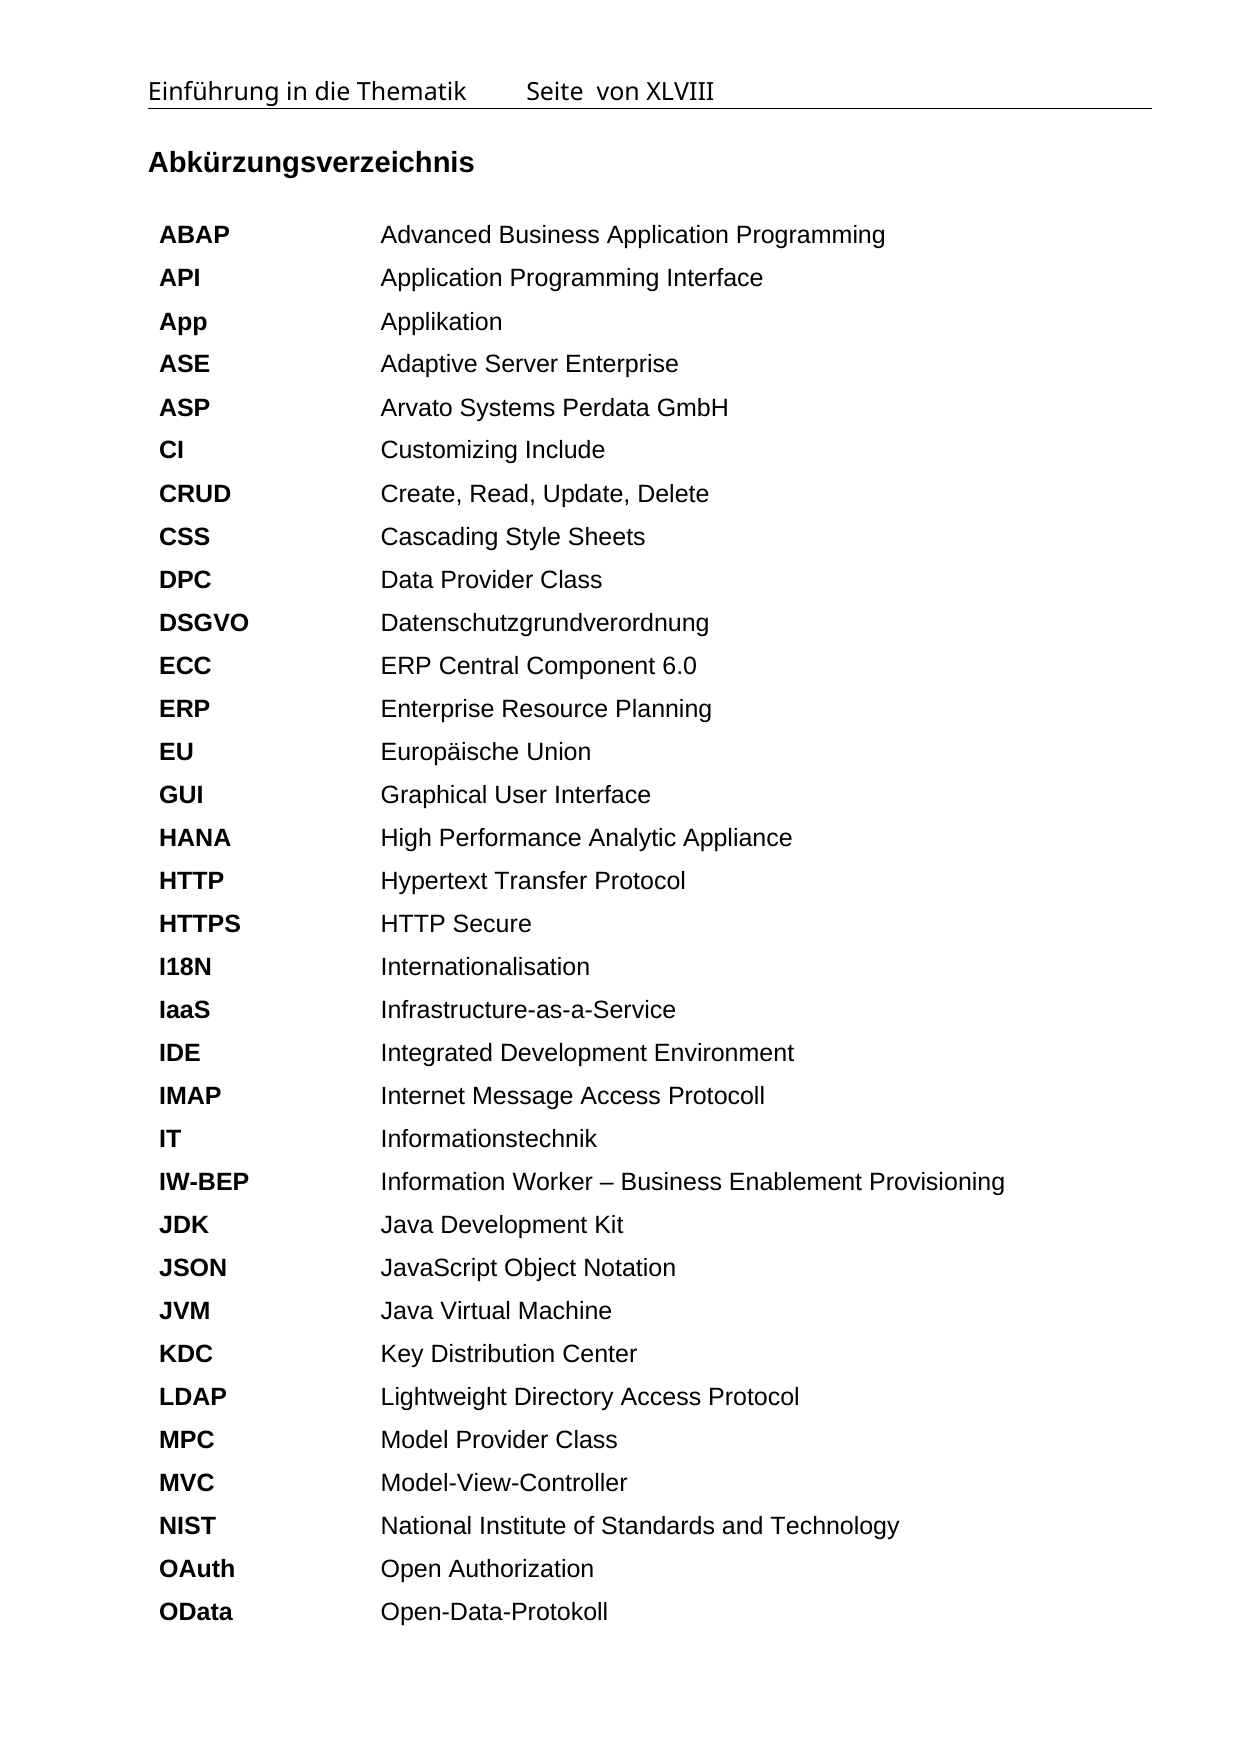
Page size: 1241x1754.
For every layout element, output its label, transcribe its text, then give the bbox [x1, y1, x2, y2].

table_cell ECC [148, 651, 369, 694]
table_cell Application Programming Interface [369, 264, 1151, 306]
text Abkürzungsverzeichnis [148, 145, 1152, 179]
table_cell Infrastructure-as-a-Service [369, 995, 1151, 1038]
table_cell HTTP Secure [369, 909, 1151, 952]
table_cell Key Distribution Center [369, 1339, 1151, 1382]
table_cell Information Worker – Business Enablement Provisioning [369, 1167, 1151, 1210]
table_header ABAP [148, 220, 369, 263]
table_cell IDE [148, 1038, 369, 1081]
table_cell IW-BEP [148, 1167, 369, 1210]
table_cell I18N [148, 952, 369, 995]
table_cell Create, Read, Update, Delete [369, 479, 1151, 522]
table_cell EU [148, 737, 369, 780]
table_cell GUI [148, 780, 369, 823]
table_cell IaaS [148, 995, 369, 1038]
table_cell HANA [148, 823, 369, 866]
table_cell IT [148, 1124, 369, 1167]
table_cell CI [148, 436, 369, 478]
table_cell National Institute of Standards and Technology [369, 1511, 1151, 1554]
table_cell DSGVO [148, 608, 369, 651]
table_cell KDC [148, 1339, 369, 1382]
table_cell Hypertext Transfer Protocol [369, 866, 1151, 909]
table_cell OAuth [148, 1554, 369, 1597]
table_cell JDK [148, 1210, 369, 1253]
table_cell JSON [148, 1253, 369, 1296]
table_cell Internationalisation [369, 952, 1151, 995]
table_cell Europäische Union [369, 737, 1151, 780]
table_cell IMAP [148, 1081, 369, 1124]
table_cell JVM [148, 1296, 369, 1339]
table_cell ERP Central Component 6.0 [369, 651, 1151, 694]
table_cell CRUD [148, 479, 369, 522]
table_cell MPC [148, 1425, 369, 1468]
table_cell API [148, 264, 369, 306]
table_cell Enterprise Resource Planning [369, 694, 1151, 737]
table_cell Integrated Development Environment [369, 1038, 1151, 1081]
table_cell NIST [148, 1511, 369, 1554]
table_cell Open-Data-Protokoll [369, 1597, 1151, 1640]
table_cell DPC [148, 565, 369, 608]
table_cell Arvato Systems Perdata GmbH [369, 393, 1151, 436]
table_cell Java Virtual Machine [369, 1296, 1151, 1339]
table_cell Java Development Kit [369, 1210, 1151, 1253]
table_cell Cascading Style Sheets [369, 522, 1151, 564]
table_cell Model Provider Class [369, 1425, 1151, 1468]
table_cell Internet Message Access Protocoll [369, 1081, 1151, 1124]
table_cell ASE [148, 350, 369, 392]
table_cell Open Authorization [369, 1554, 1151, 1597]
table_cell LDAP [148, 1382, 369, 1425]
table_cell Lightweight Directory Access Protocol [369, 1382, 1151, 1425]
table_cell CSS [148, 522, 369, 564]
table_cell HTTPS [148, 909, 369, 952]
table_cell Customizing Include [369, 436, 1151, 478]
table_cell High Performance Analytic Appliance [369, 823, 1151, 866]
table_cell Adaptive Server Enterprise [369, 350, 1151, 392]
table_cell Graphical User Interface [369, 780, 1151, 823]
table_cell Datenschutzgrundverordnung [369, 608, 1151, 651]
table_cell App [148, 306, 369, 349]
table_cell Model-View-Controller [369, 1468, 1151, 1511]
table_cell Data Provider Class [369, 565, 1151, 608]
table_cell Informationstechnik [369, 1124, 1151, 1167]
table_header Advanced Business Application Programming [369, 220, 1151, 263]
table_cell Applikation [369, 306, 1151, 349]
table_cell MVC [148, 1468, 369, 1511]
table_cell HTTP [148, 866, 369, 909]
table_cell OData [148, 1597, 369, 1640]
table_cell ERP [148, 694, 369, 737]
table_cell ASP [148, 393, 369, 436]
table_cell JavaScript Object Notation [369, 1253, 1151, 1296]
